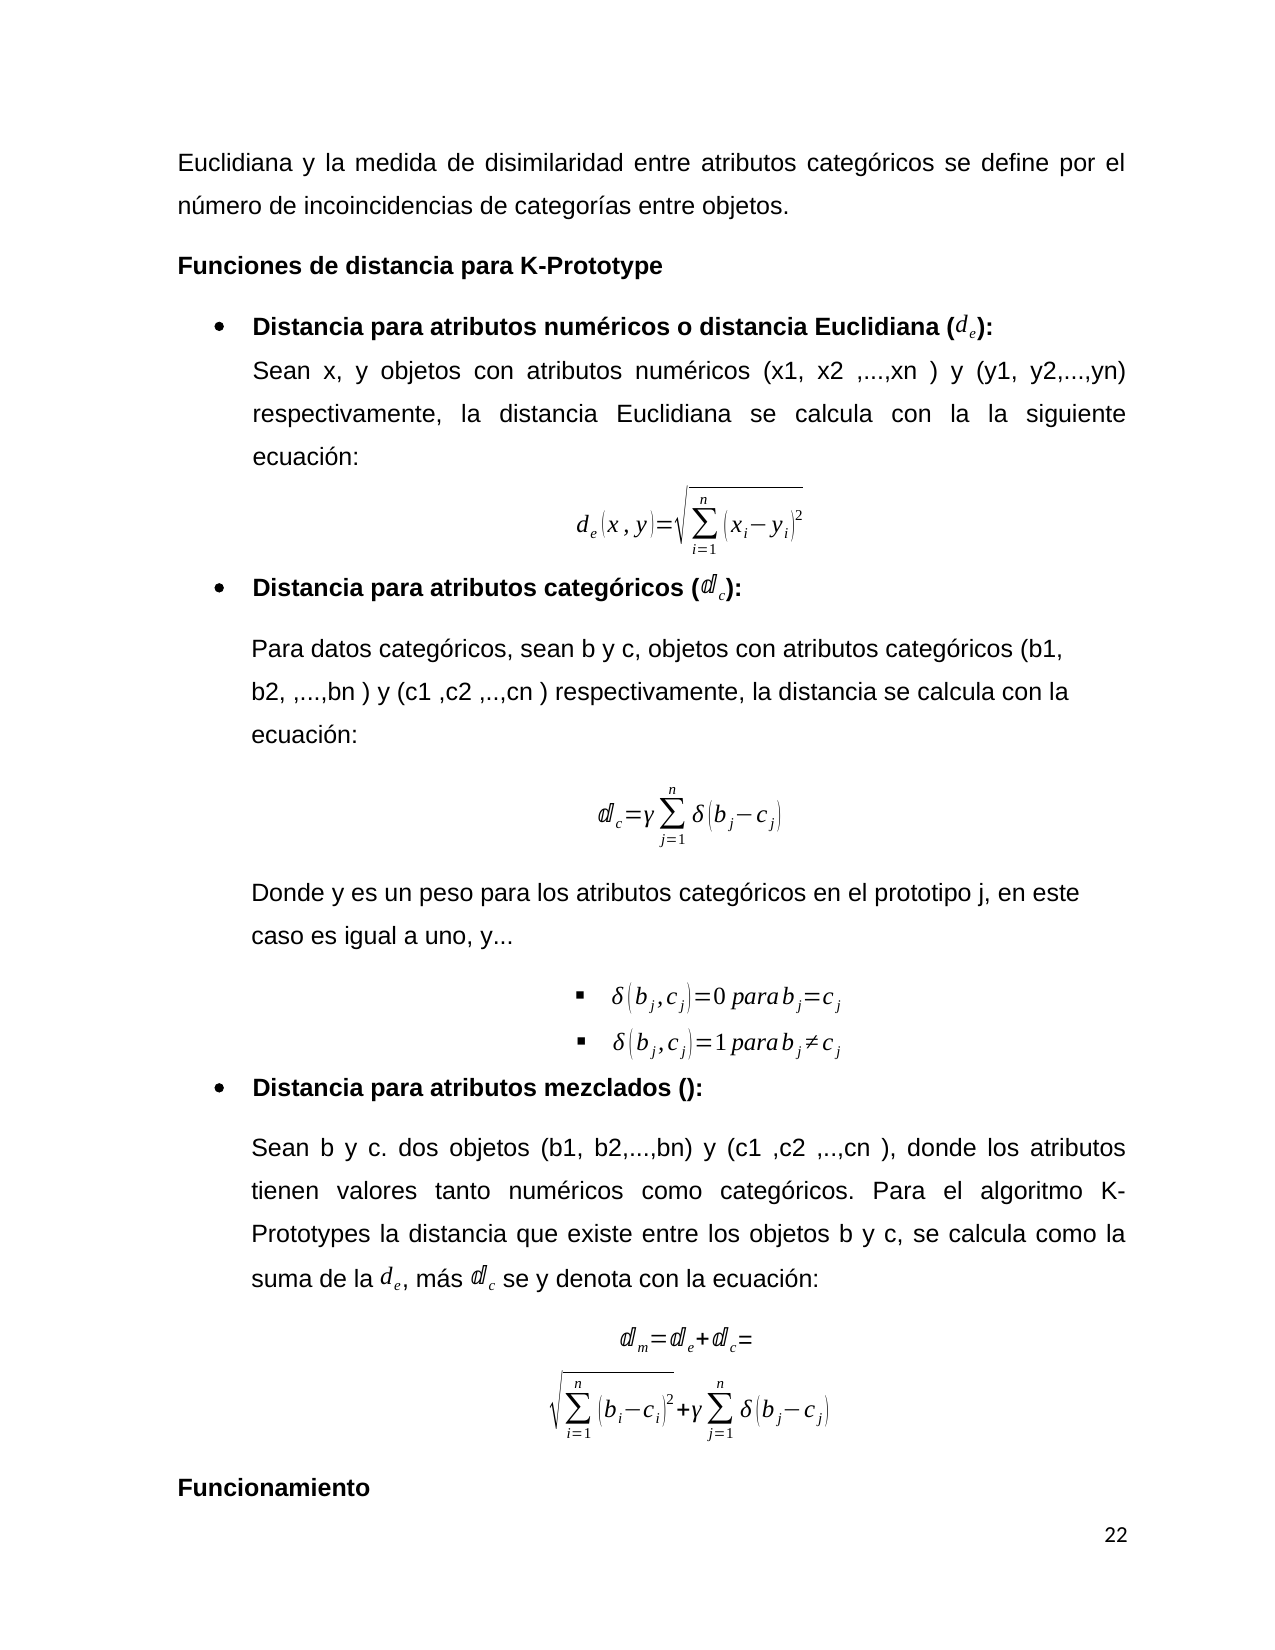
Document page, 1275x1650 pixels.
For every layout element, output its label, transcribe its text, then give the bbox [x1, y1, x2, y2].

list Distancia para atributos numéricos o distancia Euclidiana (): [215, 310, 1127, 342]
list Sean x, y objetos con atributos numéricos (x1, x2 ,...,xn ) y (y1, y2,...,yn) respectivamente, la distancia Euclidiana se calcula con la la siguiente ecuación: [252, 356, 1127, 471]
text Sean b y c. dos objetos (b1, b2,...,bn) y (c1 ,c2 ,..,cn ), donde los atributos tienen valores tanto numéricos como categóricos. Para el algoritmo K-Prototypes la distancia que existe entre los objetos b y c, se calcula como la suma de la , más se y denota con la ecuación: [251, 1133, 1127, 1294]
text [177, 148, 1127, 219]
list Distancia para atributos mezclados (): [215, 1073, 1127, 1102]
text Donde y es un peso para los atributos categóricos en el prototipo j, en este caso es igual a uno, y... [251, 878, 1127, 950]
text Funciones de distancia para K-Prototype [177, 251, 1127, 279]
text = [251, 1325, 1127, 1443]
list Distancia para atributos categóricos (): [215, 572, 1127, 603]
text Para datos categóricos, sean b y c, objetos con atributos categóricos (b1, b2, ,...,bn ) y (c1 ,c2 ,..,cn ) respectivamente, la distancia se calcula con la ecuación: [251, 634, 1127, 749]
text Funcionamiento [177, 1473, 1127, 1502]
